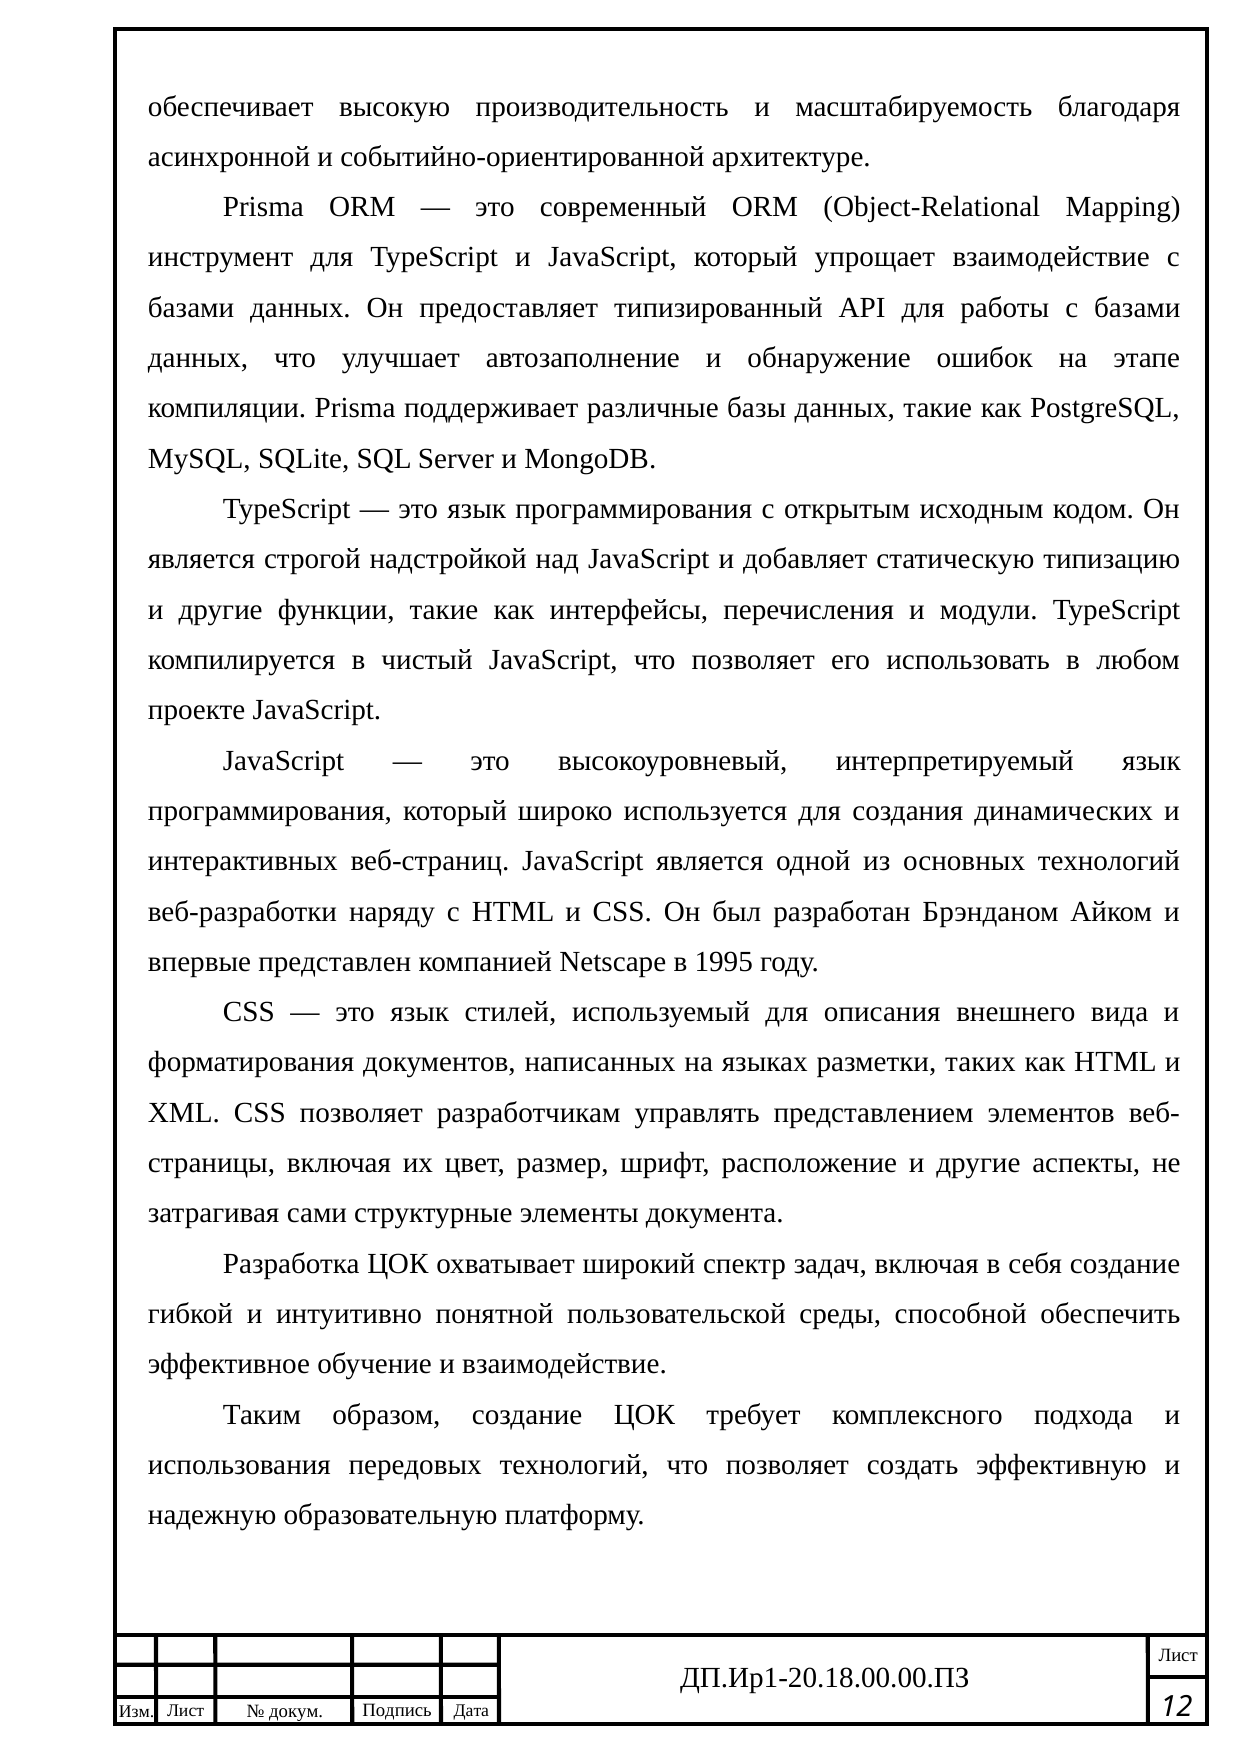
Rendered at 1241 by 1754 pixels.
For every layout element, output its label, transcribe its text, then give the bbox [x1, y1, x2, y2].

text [148, 89, 1181, 172]
text Prisma ORM — это современный ORM (Object-Relational Mapping) инструмент для TypeScript и JavaScript, который упрощает взаимодействие с базами данных. Он предоставляет типизированный API для работы с базами данных, что улучшает автозаполнение и обнаружение ошибок на этапе компиляции. Prisma поддерживает различные базы данных, такие как PostgreSQL, MySQL, SQLite, SQL Server и MongoDB. [148, 189, 1181, 474]
text Таким образом, создание ЦОК требует комплексного подхода и использования передовых технологий, что позволяет создать эффективную и надежную образовательную платформу. [148, 1397, 1181, 1531]
text Разработка ЦОК охватывает широкий спектр задач, включая в себя создание гибкой и интуитивно понятной пользовательской среды, способной обеспечить эффективное обучение и взаимодействие. [148, 1246, 1181, 1380]
text TypeScript — это язык программирования с открытым исходным кодом. Он является строгой надстройкой над JavaScript и добавляет статическую типизацию и другие функции, такие как интерфейсы, перечисления и модули. TypeScript компилируется в чистый JavaScript, что позволяет его использовать в любом проекте JavaScript. [148, 491, 1181, 726]
text CSS — это язык стилей, используемый для описания внешнего вида и форматирования документов, написанных на языках разметки, таких как HTML и XML. CSS позволяет разработчикам управлять представлением элементов веб-страницы, включая их цвет, размер, шрифт, расположение и другие аспекты, не затрагивая сами структурные элементы документа. [148, 994, 1181, 1229]
text JavaScript — это высокоуровневый, интерпретируемый язык программирования, который широко используется для создания динамических и интерактивных веб-страниц. JavaScript является одной из основных технологий веб-разработки наряду с HTML и CSS. Он был разработан Брэнданом Айком и впервые представлен компанией Netscape в 1995 году. [148, 743, 1181, 977]
